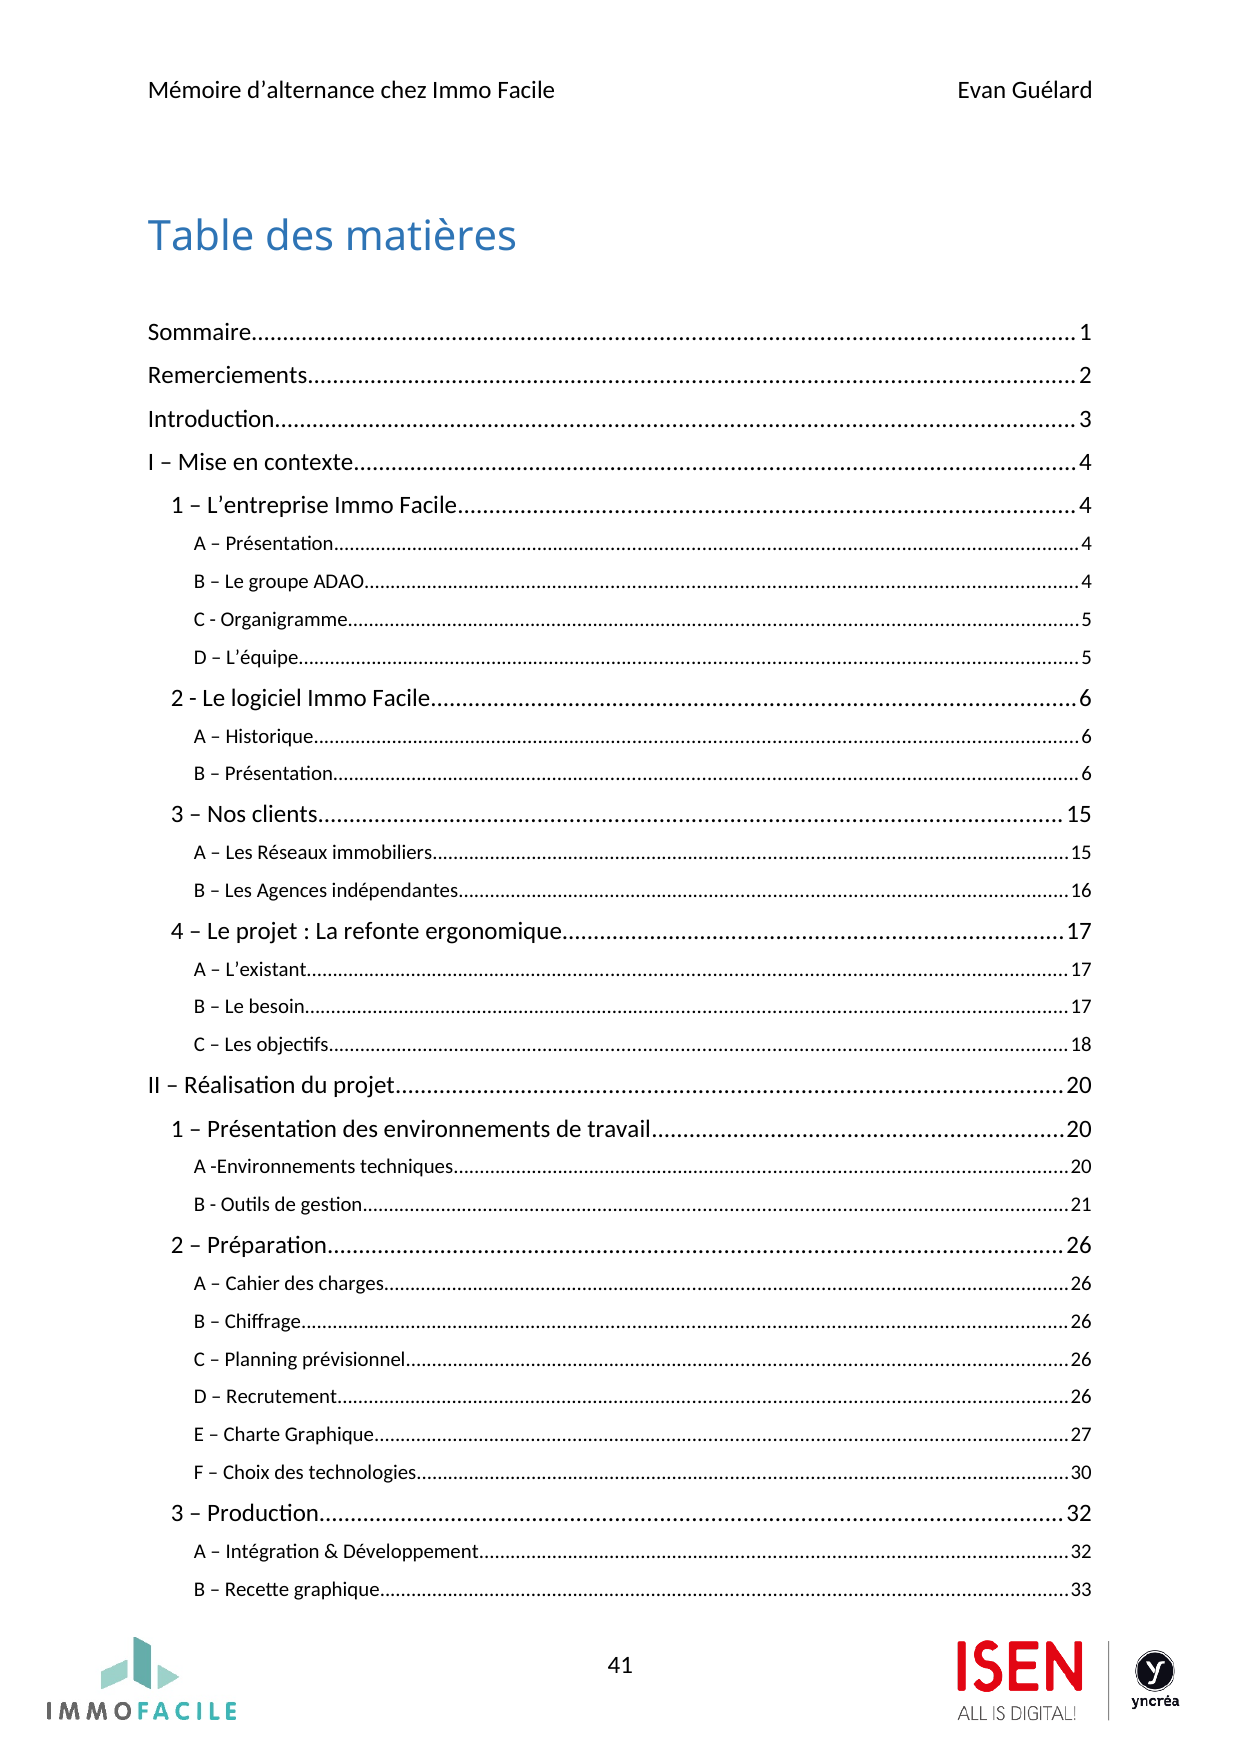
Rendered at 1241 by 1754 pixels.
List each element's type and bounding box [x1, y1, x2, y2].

picture [47, 1637, 236, 1720]
picture [931, 1638, 1200, 1721]
